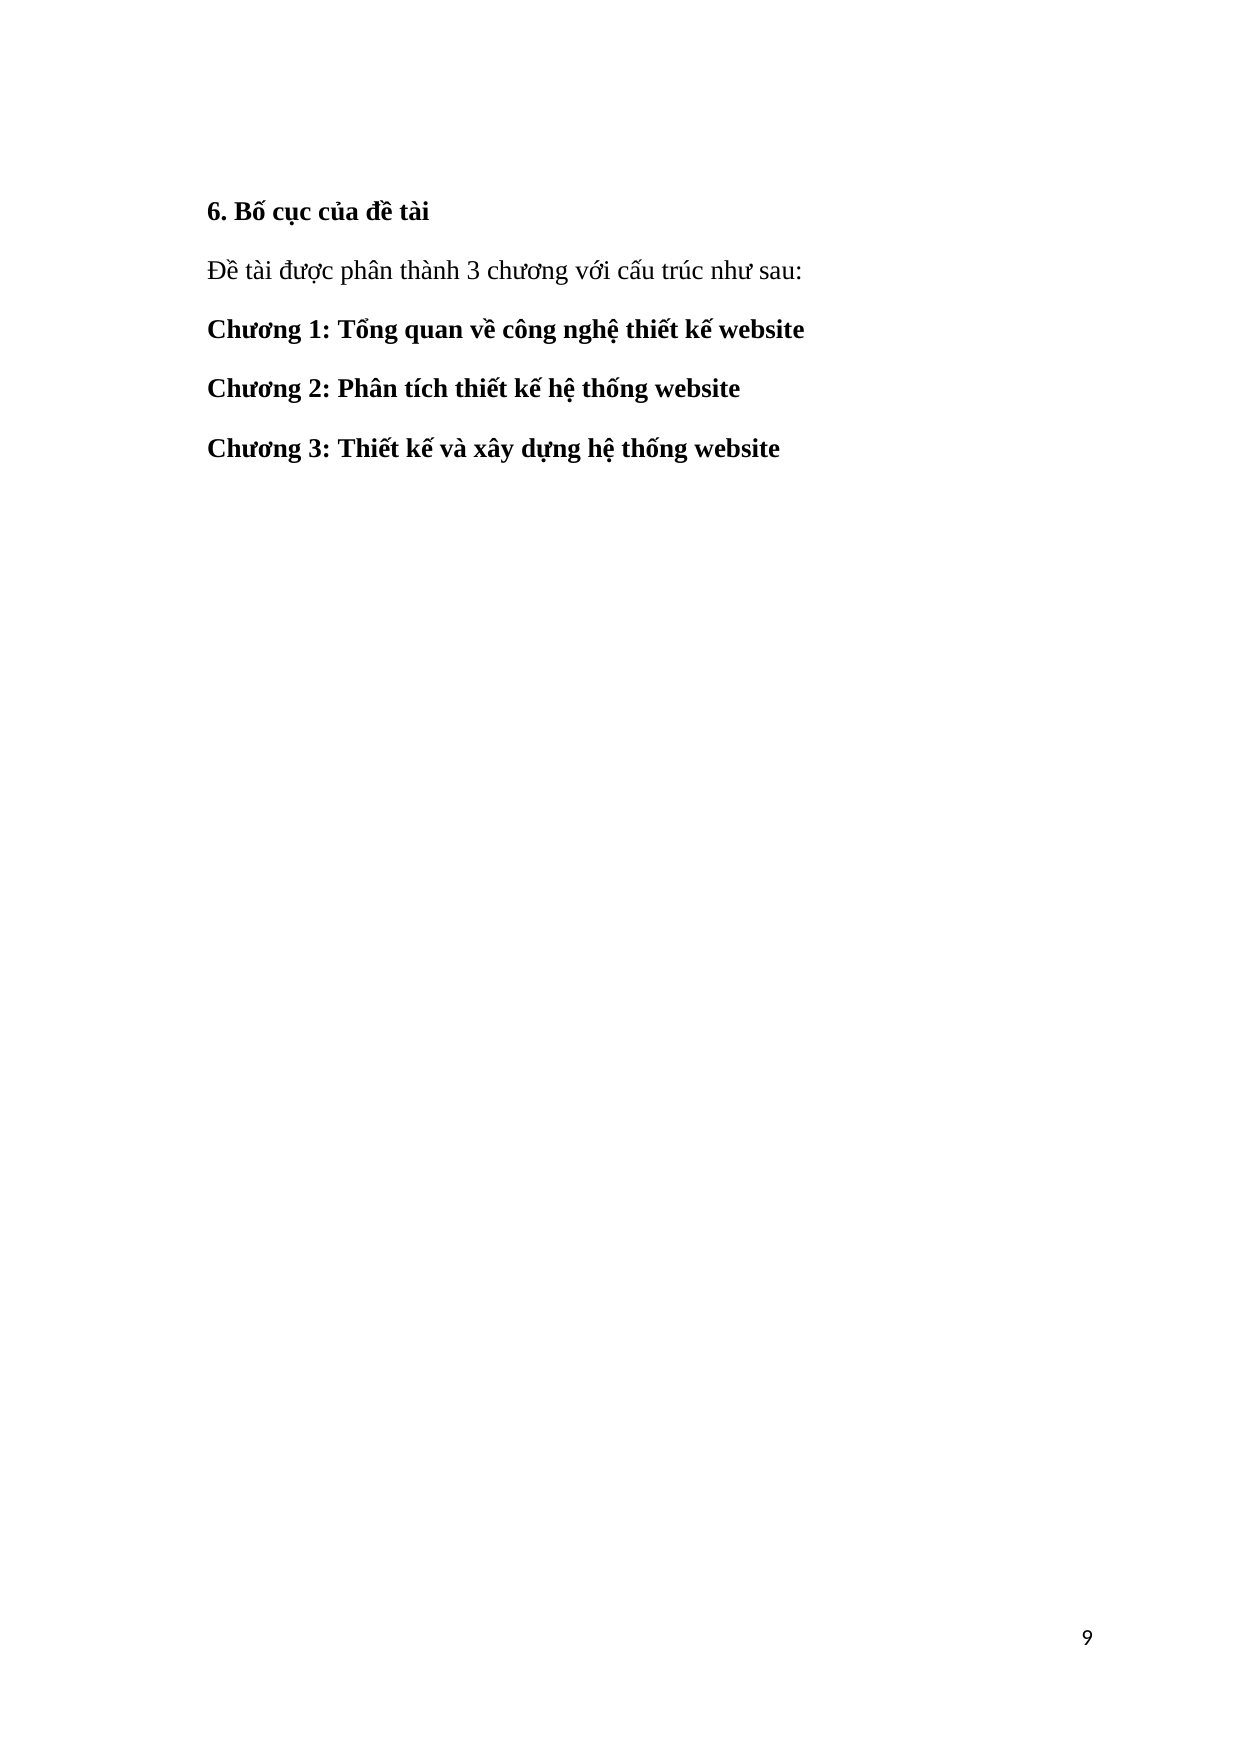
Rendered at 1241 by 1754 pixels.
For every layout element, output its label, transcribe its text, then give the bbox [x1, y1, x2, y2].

text Chương 2: Phân tích thiết kế hệ thống website [207, 372, 1092, 404]
text Đề tài được phân thành 3 chương với cấu trúc như sau: [207, 254, 1092, 285]
text Chương 3: Thiết kế và xây dựng hệ thống website [207, 432, 1092, 463]
text 6. Bố cục của đề tài [207, 195, 1092, 226]
text Chương 1: Tổng quan về công nghệ thiết kế website [207, 313, 1092, 344]
